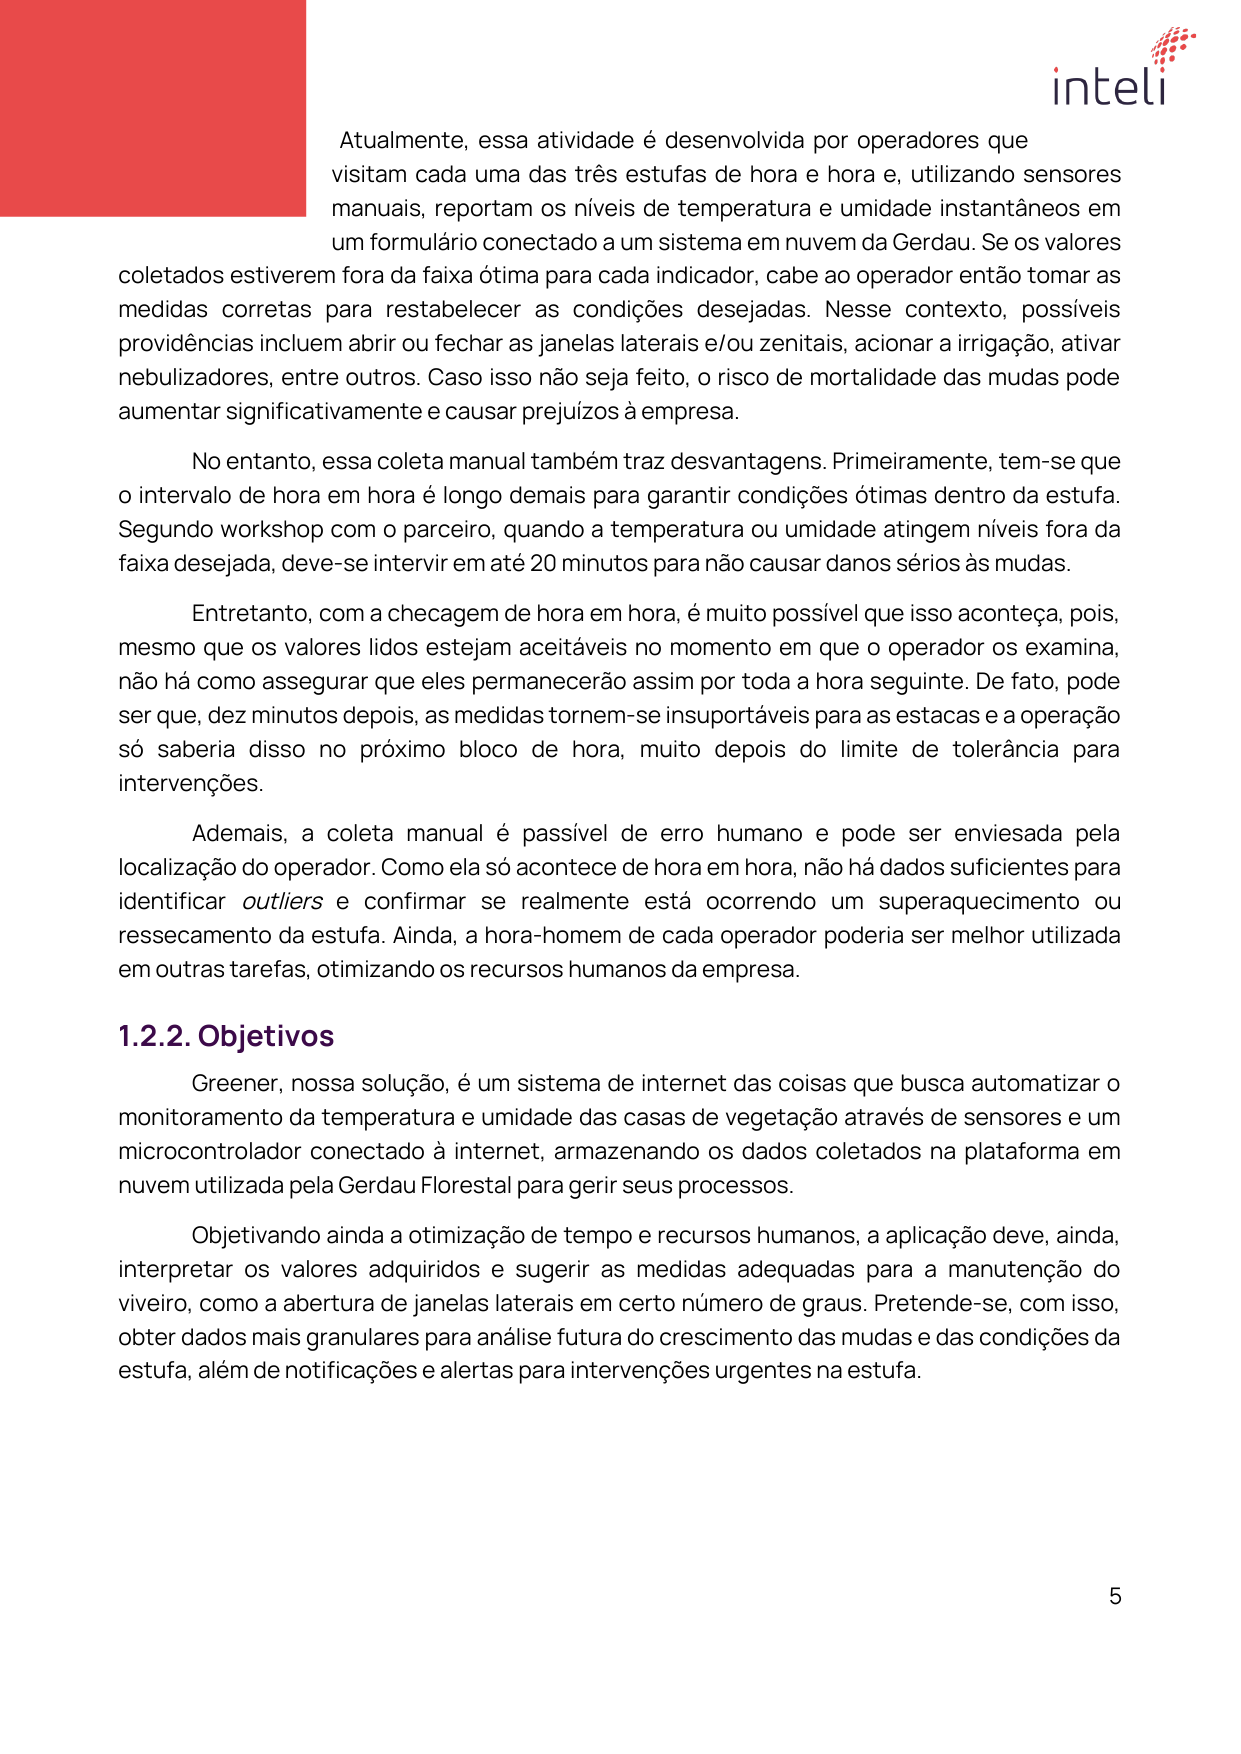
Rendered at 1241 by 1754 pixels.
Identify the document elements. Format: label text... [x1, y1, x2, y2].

subtitle 1.2.2. Objetivos [118, 1016, 1122, 1056]
picture [0, 0, 307, 217]
text No entanto, essa coleta manual também traz desvantagens. Primeiramente, tem-se que o intervalo de hora em hora é longo demais para garantir condições ótimas dentro da estufa. Segundo workshop com o parceiro, quando a temperatura ou umidade atingem níveis fora da faixa desejada, deve-se intervir em até 20 minutos para não causar danos sérios às mudas. [118, 445, 1122, 578]
text Greener, nossa solução, é um sistema de internet das coisas que busca automatizar o monitoramento da temperatura e umidade das casas de vegetação através de sensores e um microcontrolador conectado à internet, armazenando os dados coletados na plataforma em nuvem utilizada pela Gerdau Florestal para gerir seus processos. [118, 1067, 1122, 1200]
text Ademais, a coleta manual é passível de erro humano e pode ser enviesada pela localização do operador. Como ela só acontece de hora em hora, não há dados suficientes para identificar outliers e confirmar se realmente está ocorrendo um superaquecimento ou ressecamento da estufa. Ainda, a hora-homem de cada operador poderia ser melhor utilizada em outras tarefas, otimizando os recursos humanos da empresa. [118, 817, 1122, 984]
text Entretanto, com a checagem de hora em hora, é muito possível que isso aconteça, pois, mesmo que os valores lidos estejam aceitáveis no momento em que o operador os examina, não há como assegurar que eles permanecerão assim por toda a hora seguinte. De fato, pode ser que, dez minutos depois, as medidas tornem-se insuportáveis para as estacas e a operação só saberia disso no próximo bloco de hora, muito depois do limite de tolerância para intervenções. [118, 597, 1122, 798]
text Objetivando ainda a otimização de tempo e recursos humanos, a aplicação deve, ainda, interpretar os valores adquiridos e sugerir as medidas adequadas para a manutenção do viveiro, como a abertura de janelas laterais em certo número de graus. Pretende-se, com isso, obter dados mais granulares para análise futura do crescimento das mudas e das condições da estufa, além de notificações e alertas para intervenções urgentes na estufa. [118, 1219, 1122, 1386]
picture [1054, 27, 1197, 105]
text Atualmente, essa atividade é desenvolvida por operadores que visitam cada uma das três estufas de hora e hora e, utilizando sensores manuais, reportam os níveis de temperatura e umidade instantâneos em um formulário conectado a um sistema em nuvem da Gerdau. Se os valores coletados estiverem fora da faixa ótima para cada indicador, cabe ao operador então tomar as medidas corretas para restabelecer as condições desejadas. Nesse contexto, possíveis providências incluem abrir ou fechar as janelas laterais e/ou zenitais, acionar a irrigação, ativar nebulizadores, entre outros. Caso isso não seja feito, o risco de mortalidade das mudas pode aumentar significativamente e causar prejuízos à empresa. [118, 124, 1122, 426]
